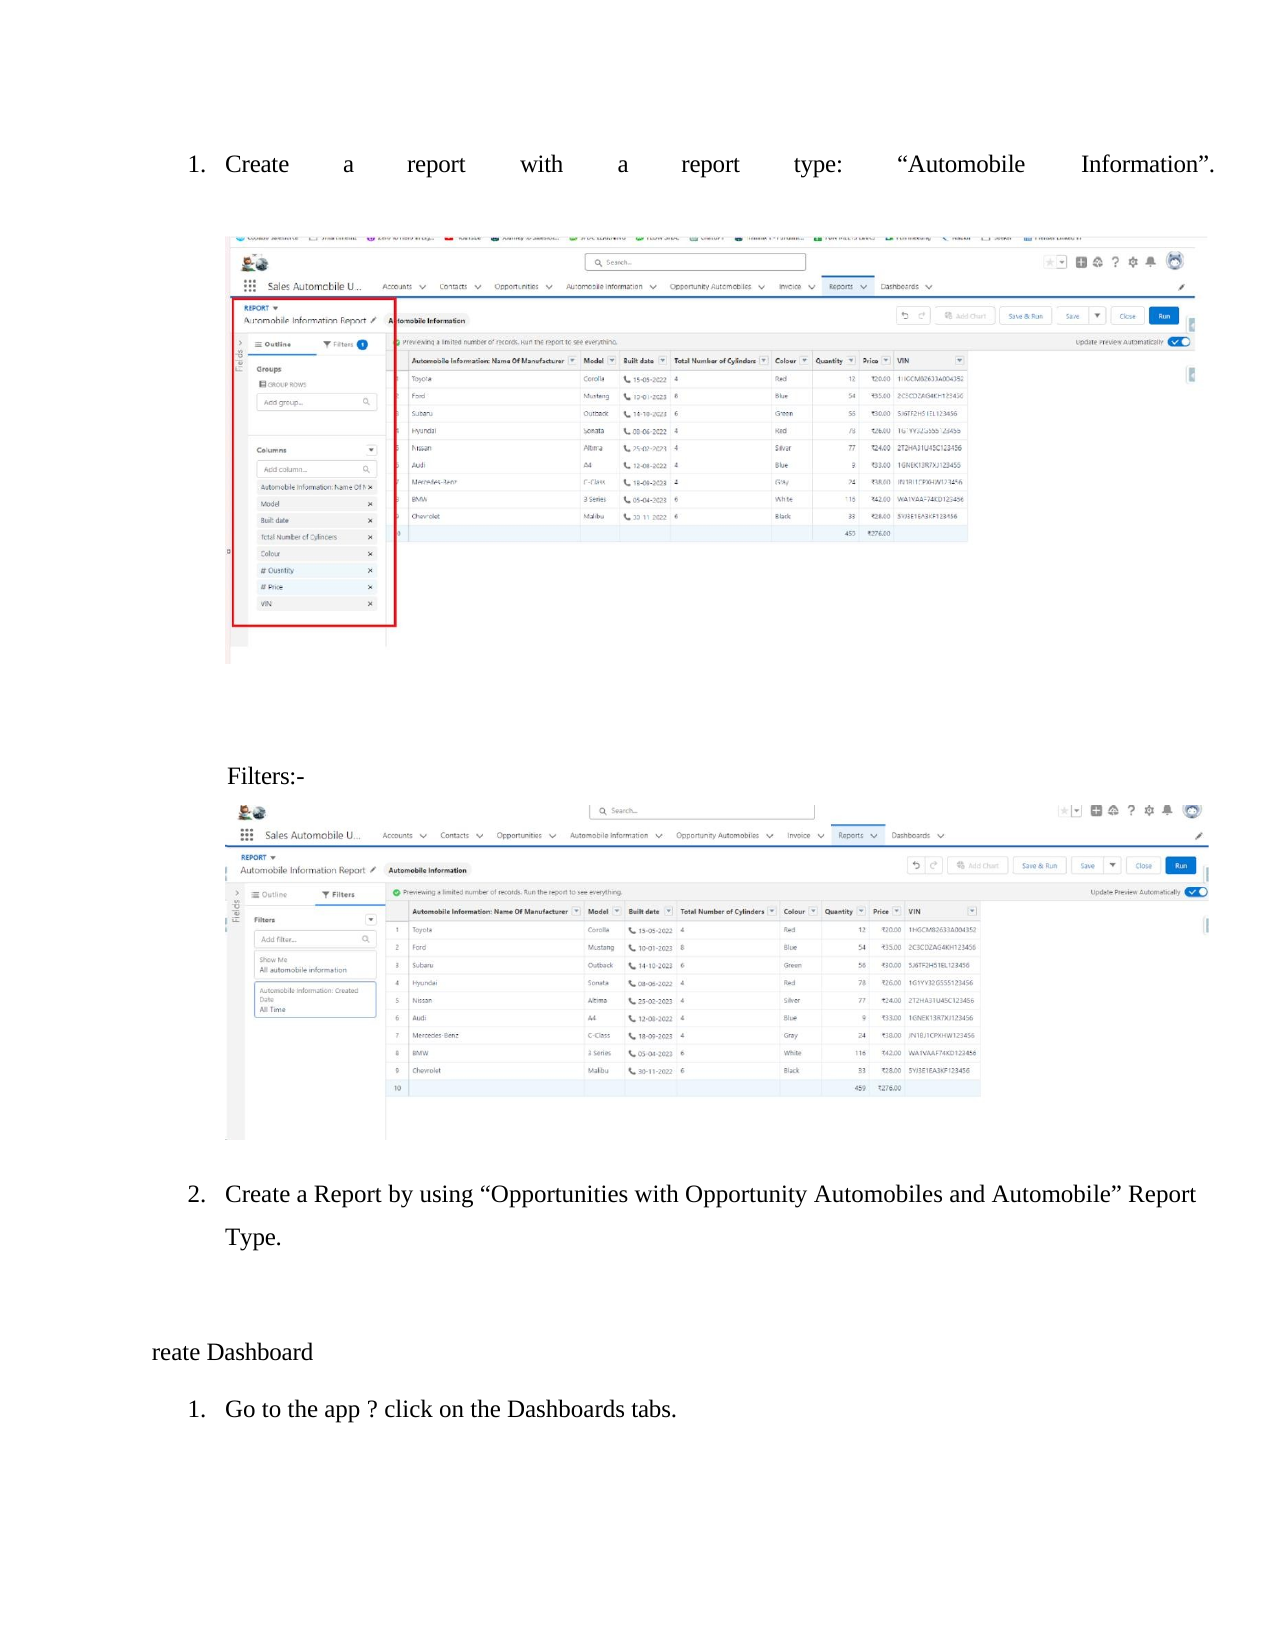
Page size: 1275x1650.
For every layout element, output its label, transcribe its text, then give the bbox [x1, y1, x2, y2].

picture [225, 805, 1209, 1140]
text Filters:- [133, 761, 304, 790]
list Create a report with a report type: “Automobile Information”. [187, 149, 1229, 178]
picture [225, 236, 1208, 664]
text reate Dashboard [133, 1337, 313, 1365]
list Go to the app ? click on the Dashboards tabs. [187, 1394, 1229, 1422]
